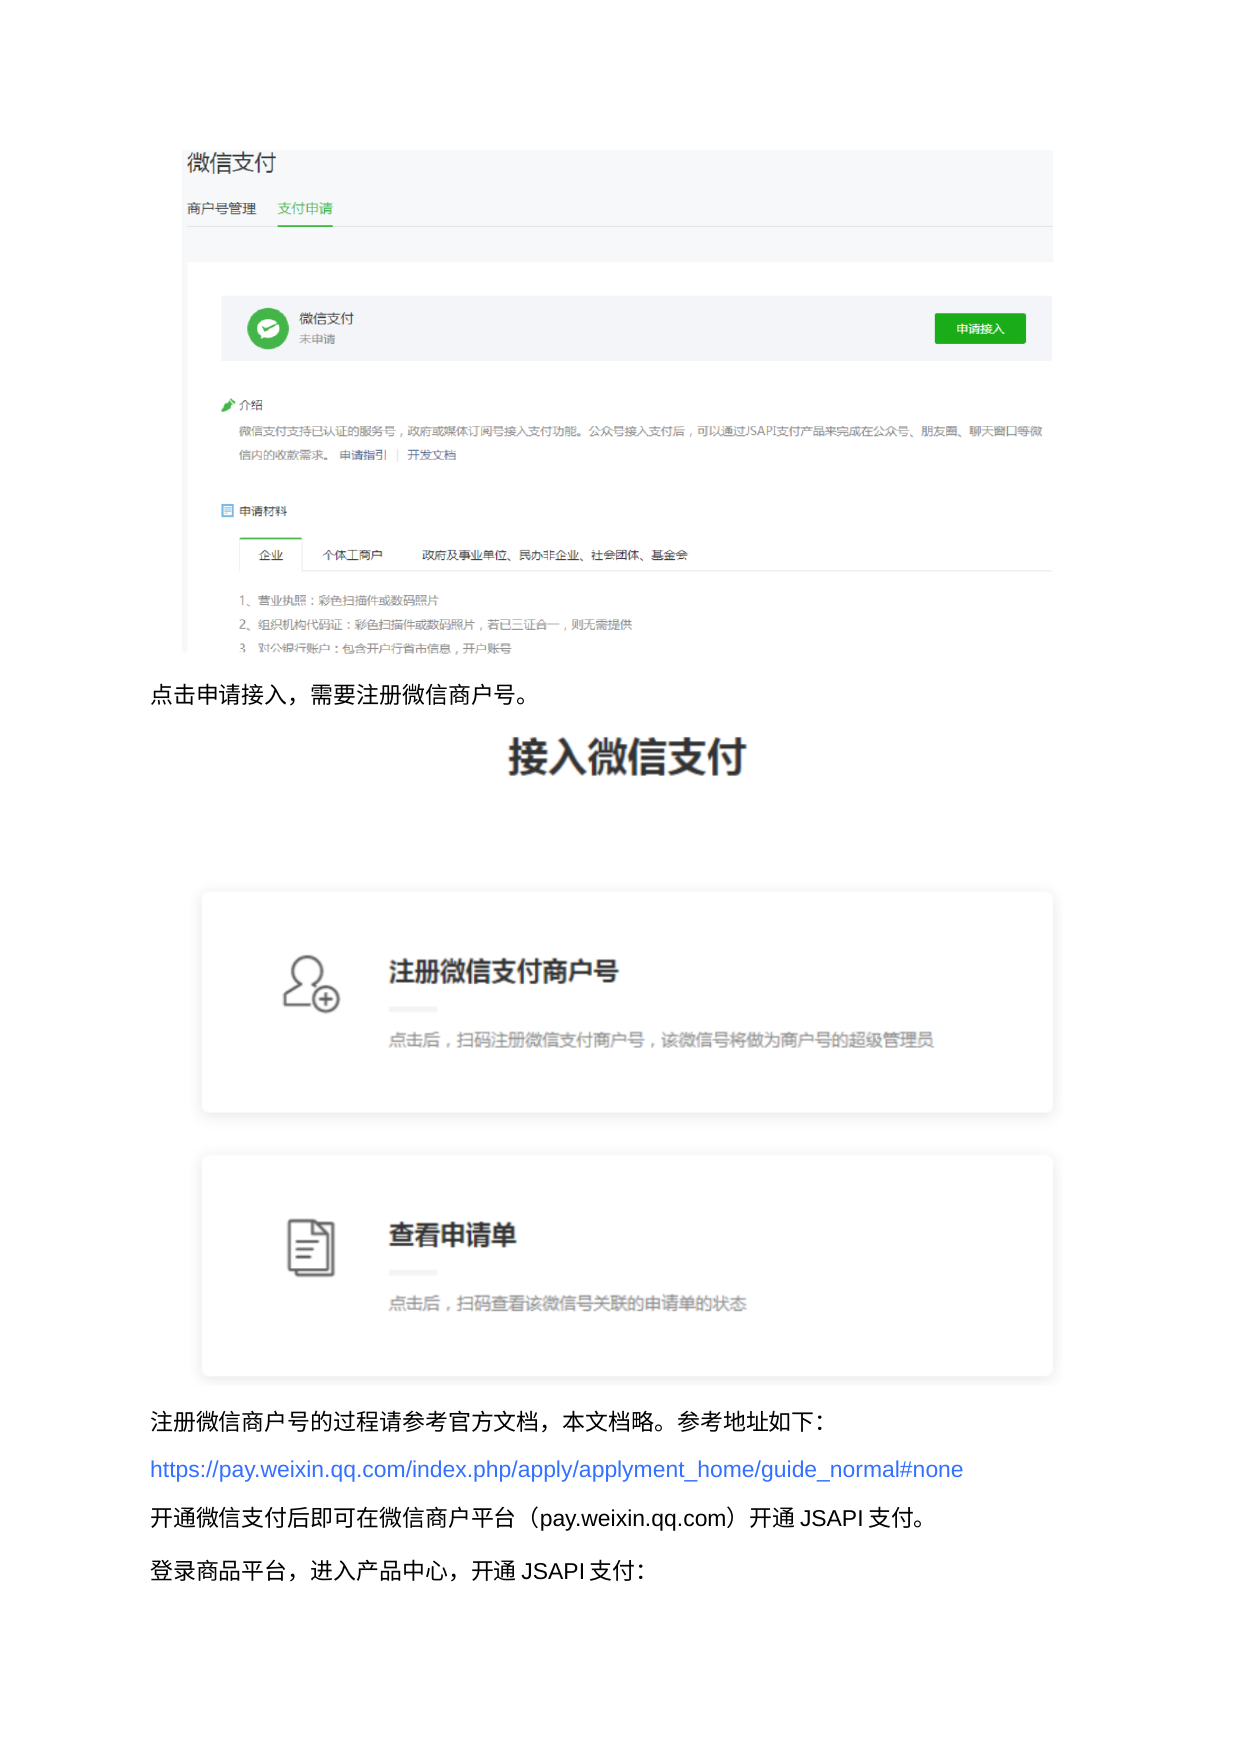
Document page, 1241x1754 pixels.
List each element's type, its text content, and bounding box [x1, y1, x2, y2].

text 登录商品平台，进入产品中心，开通JSAPI支付： [150, 1553, 1090, 1586]
picture [177, 729, 1064, 1386]
text 注册微信商户号的过程请参考官方文档，本文档略。参考地址如下： [150, 1404, 1090, 1437]
text https://pay.weixin.qq.com/index.php/apply/applyment_home/guide_normal#none [150, 1456, 1090, 1483]
picture [177, 150, 1064, 660]
text 开通微信支付后即可在微信商户平台（pay.weixin.qq.com）开通JSAPI支付。 [150, 1500, 1090, 1533]
text 点击申请接入，需要注册微信商户号。 [150, 677, 1090, 711]
